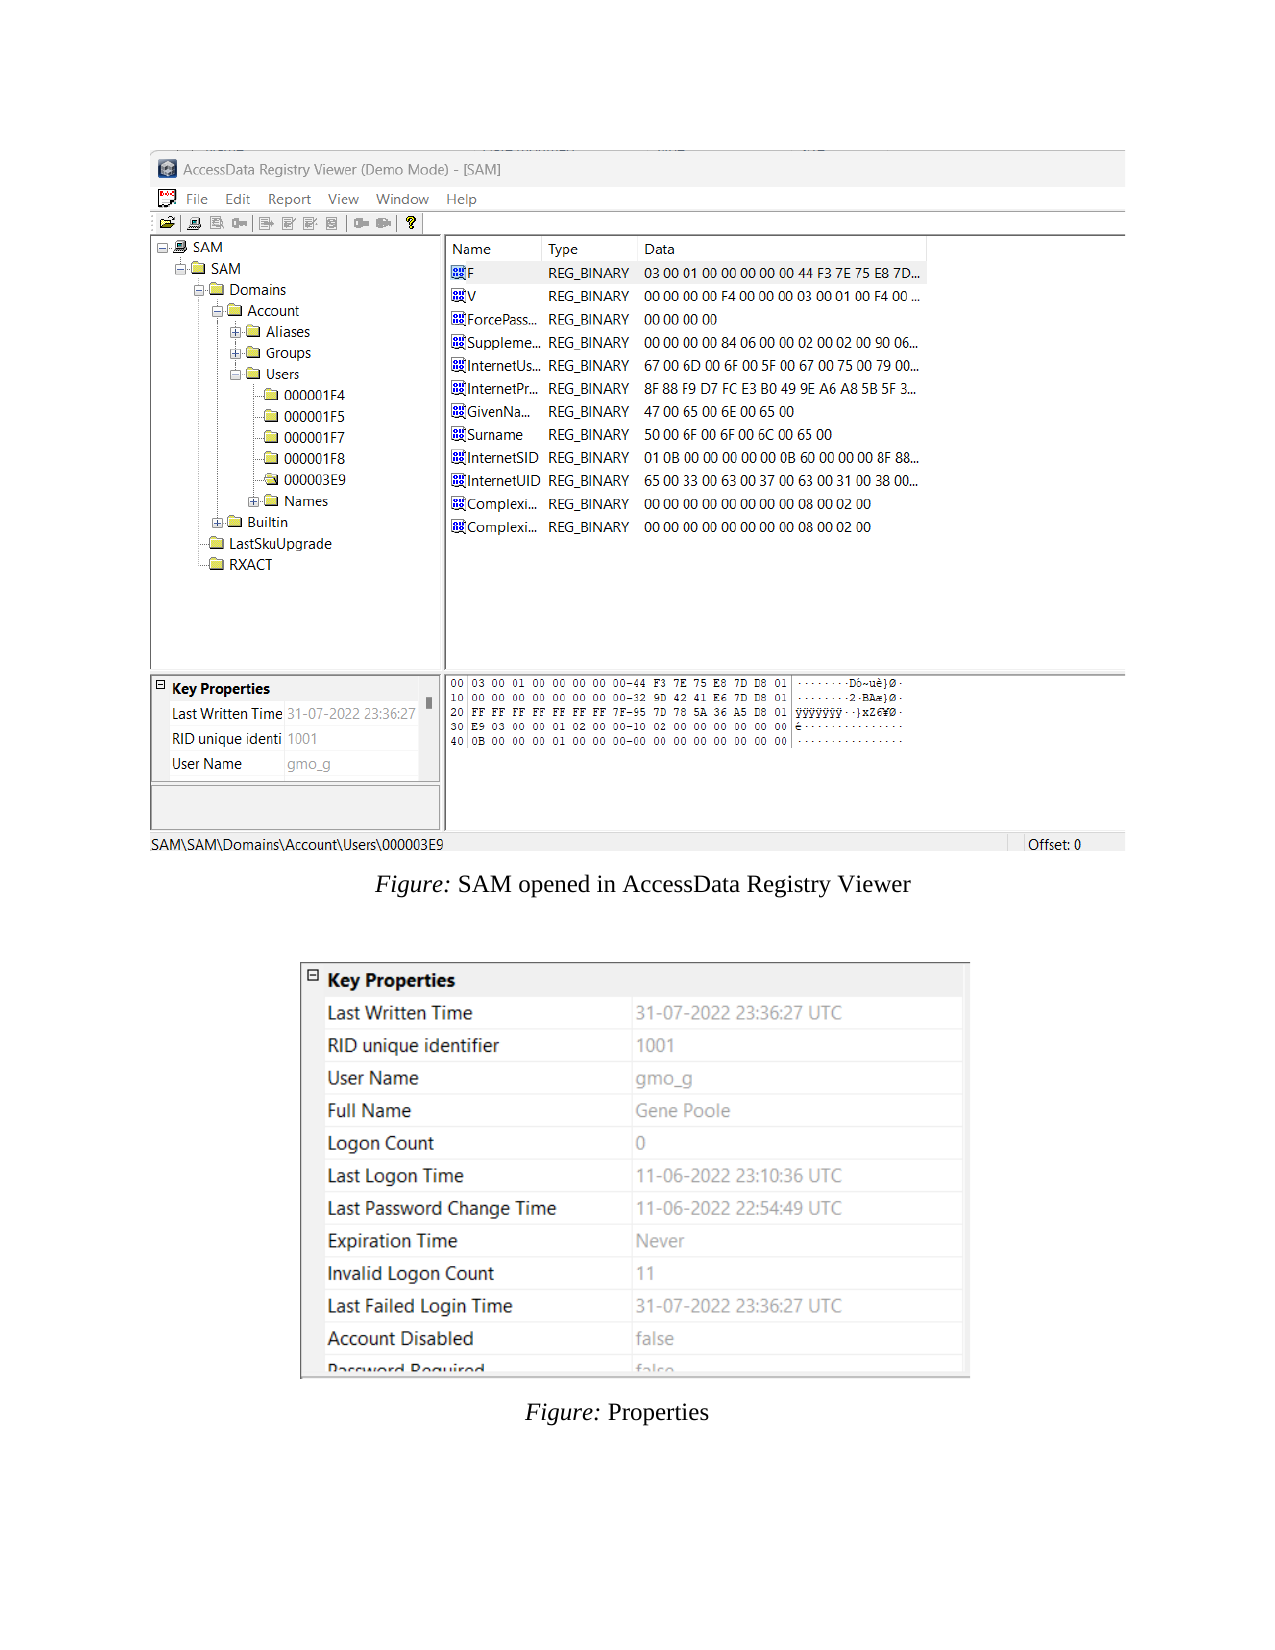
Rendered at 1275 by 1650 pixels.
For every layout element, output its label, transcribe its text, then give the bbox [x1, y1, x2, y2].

picture [150, 150, 1125, 851]
picture [300, 962, 971, 1379]
text Figure: SAM opened in AccessData Registry Viewer [150, 869, 1125, 898]
text Figure: Properties [225, 1397, 1125, 1426]
